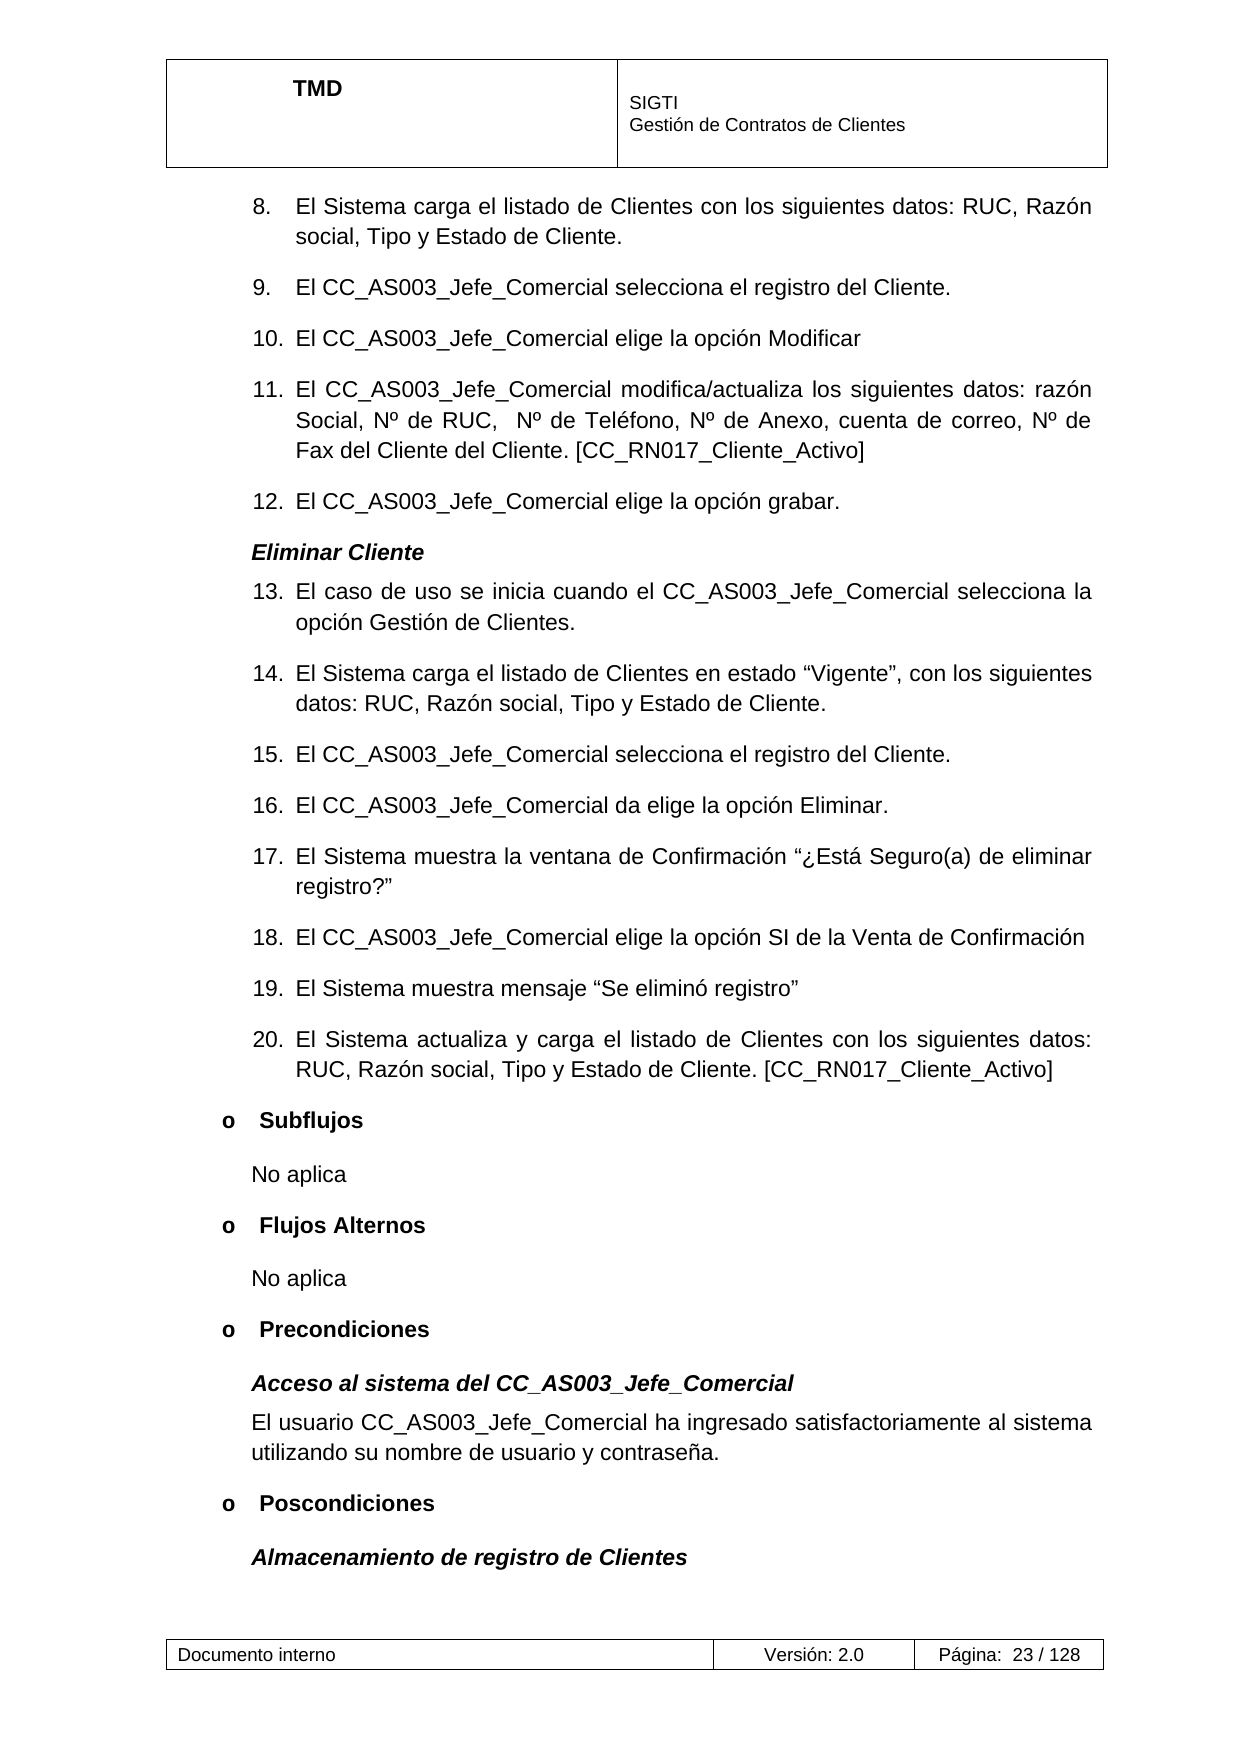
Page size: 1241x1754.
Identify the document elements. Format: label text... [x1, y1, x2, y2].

list No aplica [251, 1265, 1092, 1292]
list El caso de uso se inicia cuando el CC_AS003_Jefe_Comercial selecciona la opción Gestión de Clientes. [252, 578, 1092, 635]
list El Sistema muestra la ventana de Confirmación “¿Está Seguro(a) de eliminar registro?” [252, 843, 1092, 899]
list El Sistema carga el listado de Clientes con los siguientes datos: RUC, Razón social, Tipo y Estado de Cliente. [252, 193, 1092, 249]
list El CC_AS003_Jefe_Comercial elige la opción SI de de Confirmación [252, 924, 1092, 951]
list Eliminar Cliente [251, 539, 1092, 565]
list El CC_AS003_Jefe_Comercial elige la opción Modificar [252, 325, 1092, 352]
list El Sistema carga el listado de Clientes en estado “Vigente”, con los siguientes datos: RUC, Razón social, Tipo y Estado de Cliente. [252, 659, 1092, 716]
list Acceso al sistema del CC_AS003_Jefe_Comercial [251, 1369, 1092, 1396]
list El CC_AS003_Jefe_Comercial elige la opción grabar. [252, 488, 1092, 514]
list El CC_AS003_Jefe_Comercial selecciona el registro del Cliente. [252, 274, 1092, 301]
list Poscondiciones [222, 1490, 1092, 1519]
list El Sistema muestra mensaje “Se eliminó registro” [252, 975, 1092, 1002]
list Precondiciones [222, 1316, 1092, 1344]
list El Sistema actualiza y carga el listado de Clientes con los siguientes datos: RUC, Razón social, Tipo y Estado de Cliente. [CC_RN017_Cliente_Activo] [252, 1026, 1092, 1083]
list El usuario CC_AS003_Jefe_Comercial ha ingresado satisfactoriamente al sistema utilizando su nombre de usuario y contraseña. [251, 1409, 1092, 1466]
list El CC_AS003_Jefe_Comercial modifica/actualiza los siguientes datos: razón Social, Nº de RUC, Nº de Teléfono, Nº de Anexo, cuenta de correo, Nº de Fax del Cliente del Cliente. [CC_RN017_Cliente_Activo] [252, 376, 1092, 463]
list Almacenamiento de registro de Clientes [251, 1544, 1092, 1570]
list Flujos Alternos [222, 1212, 1092, 1240]
list El CC_AS003_Jefe_Comercial da elige la opción Eliminar. [252, 792, 1092, 818]
list Subflujos [222, 1107, 1092, 1136]
list No aplica [251, 1161, 1092, 1187]
list El CC_AS003_Jefe_Comercial selecciona el registro del Cliente. [252, 741, 1092, 767]
